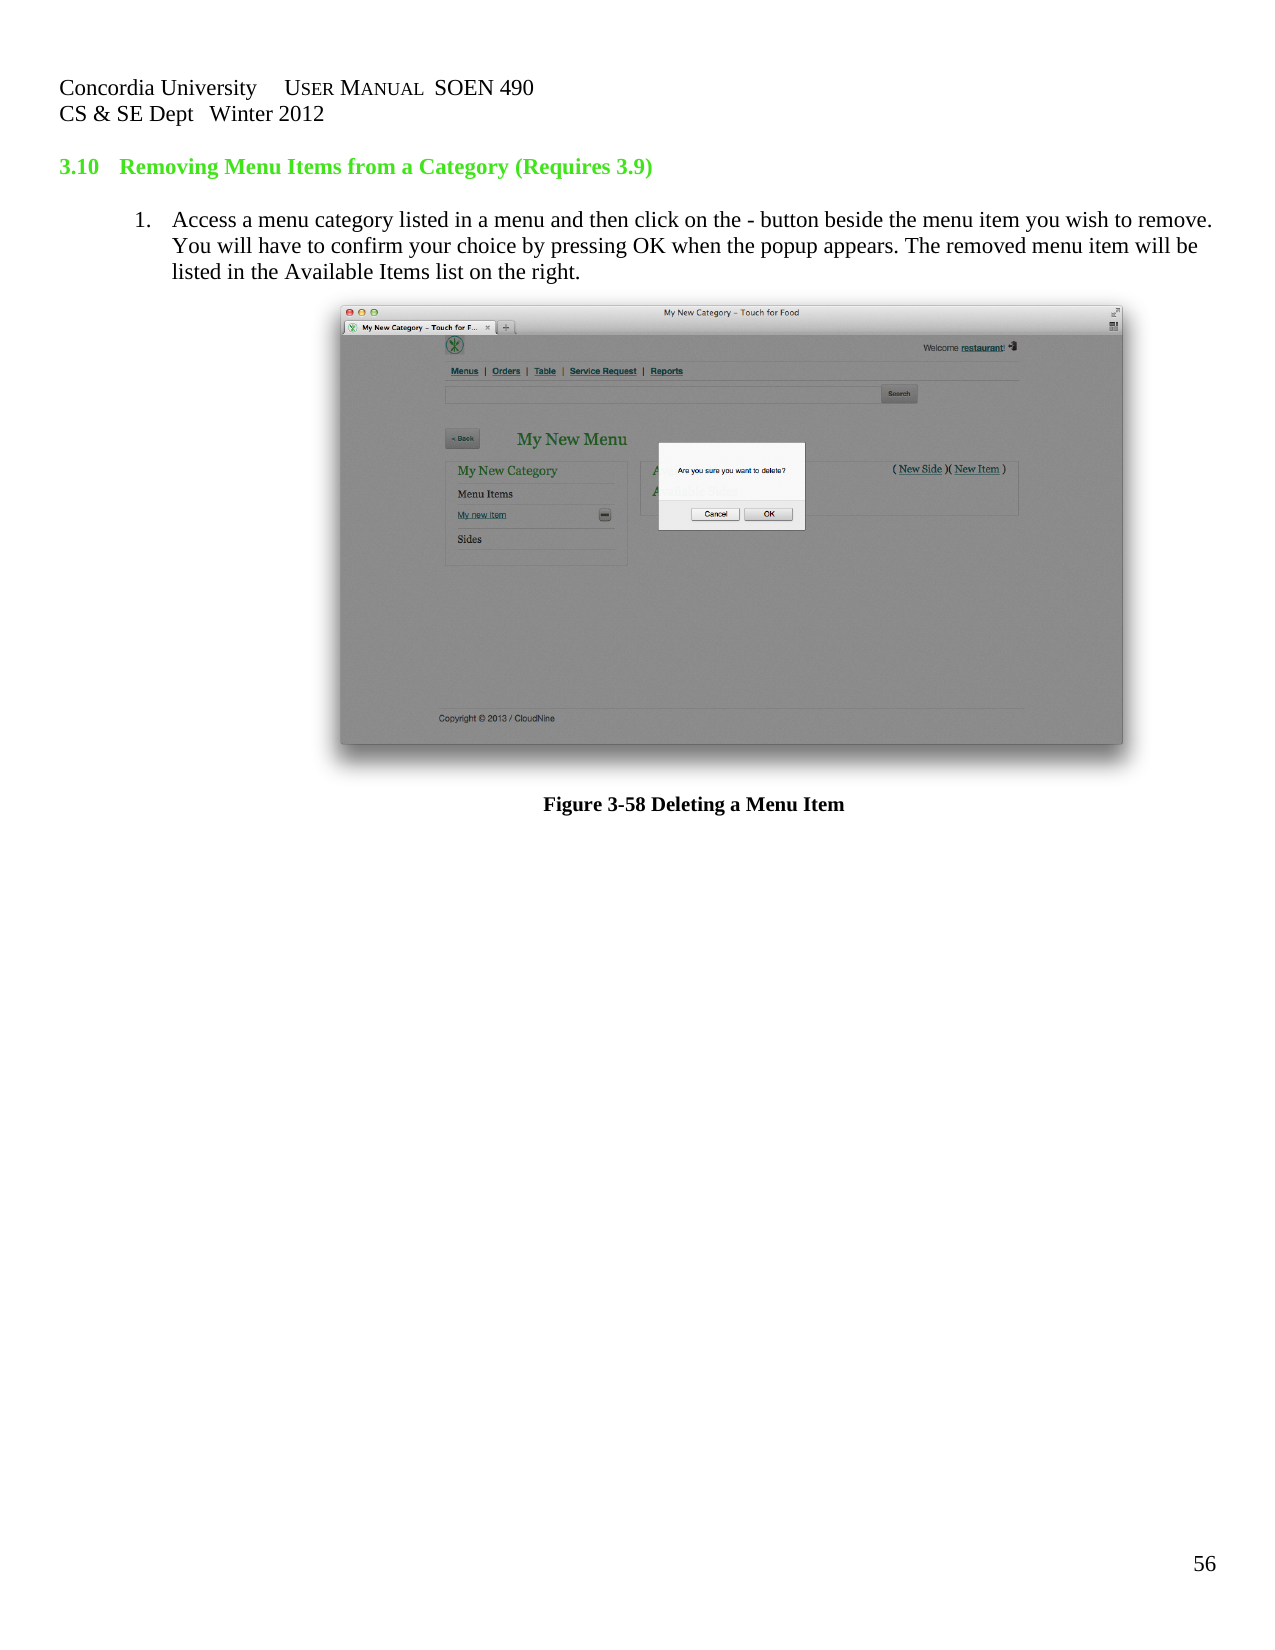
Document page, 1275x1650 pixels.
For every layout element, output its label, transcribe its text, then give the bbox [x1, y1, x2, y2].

subtitle Removing Menu Items from a Category (Requires 3.9) [59, 153, 1216, 179]
list Access a menu category listed in a menu and then click on the - button beside the menu item you wish to remove. You will have to confirm your choice by pressing OK when the popup appears. The removed menu item will be listed in the Available Items list on the right. [134, 206, 1216, 285]
picture [306, 284, 1157, 792]
